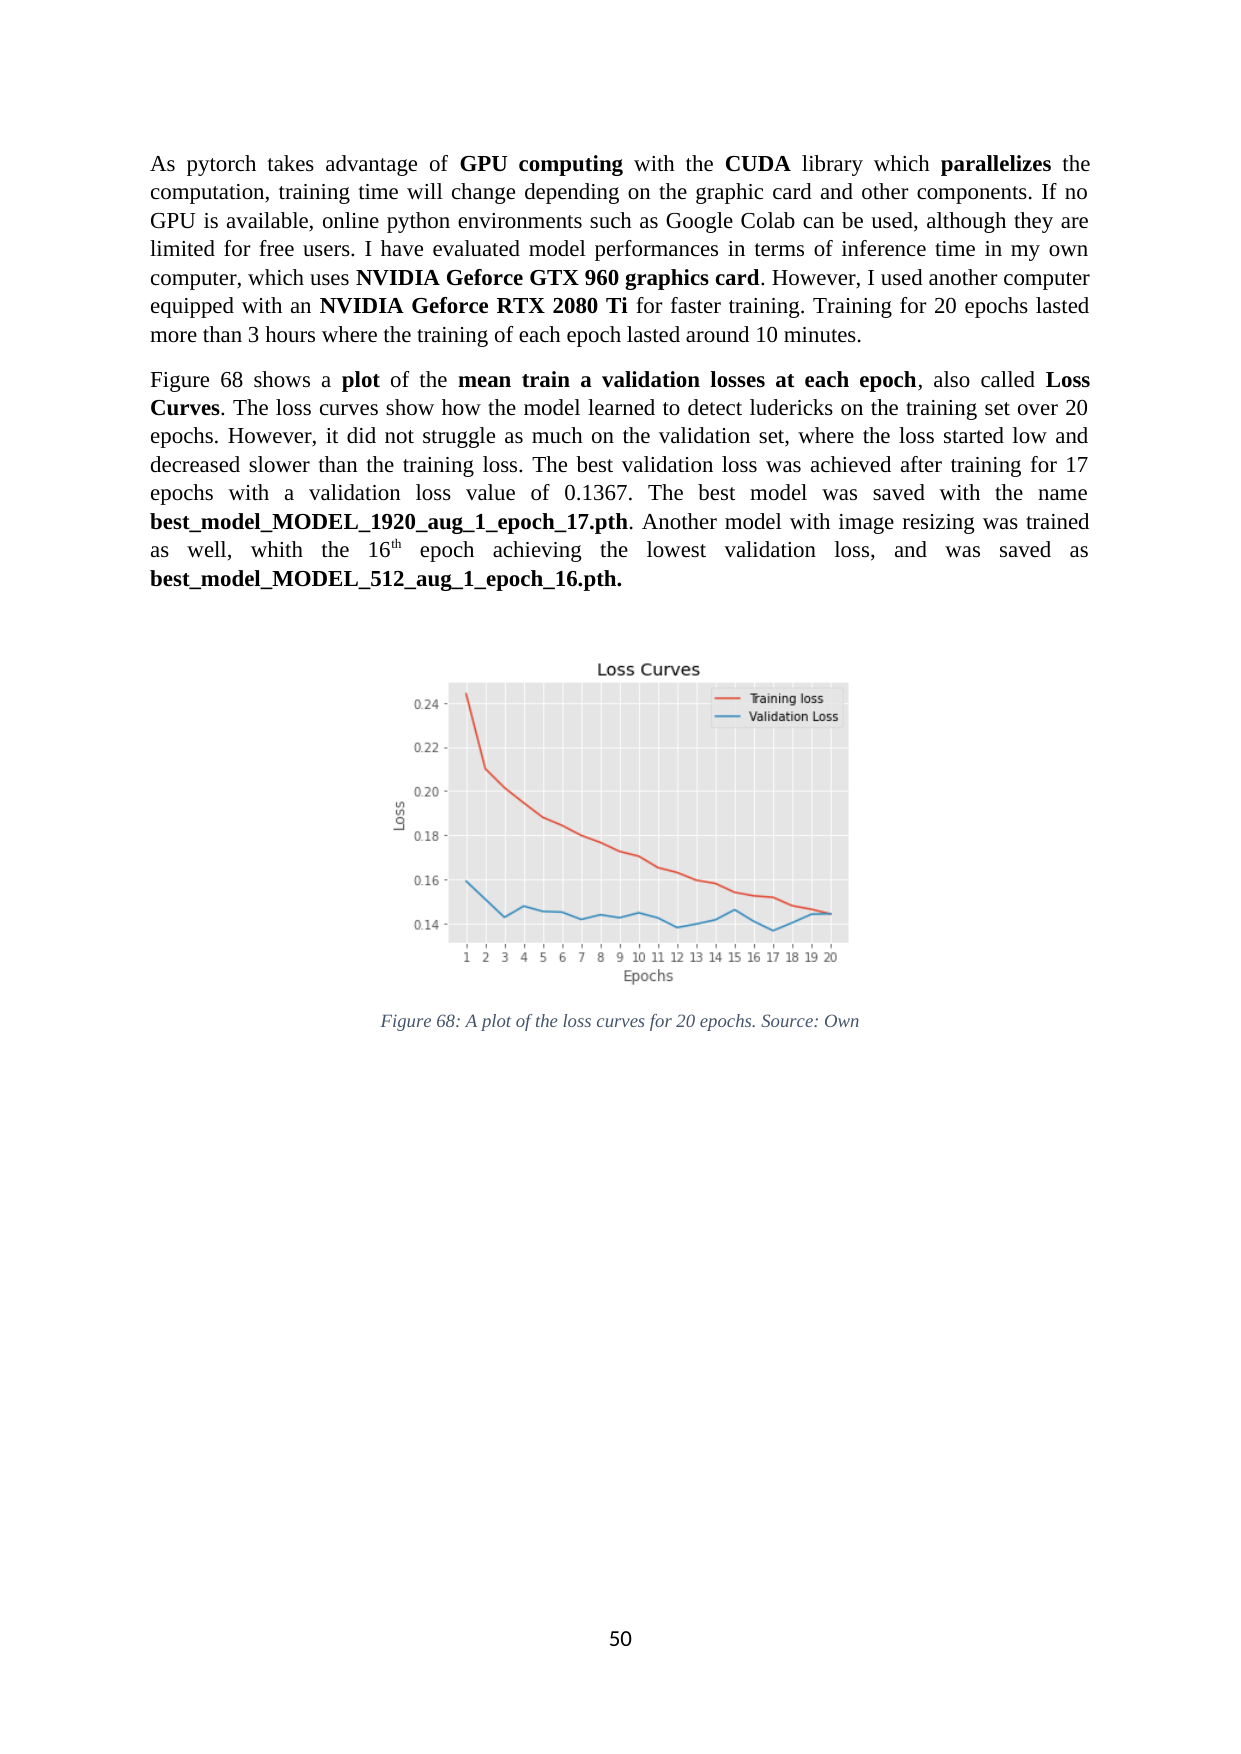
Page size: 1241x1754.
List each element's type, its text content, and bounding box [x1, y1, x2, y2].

text Figure 68: A plot of the loss curves for 20 epochs. Source: Own [150, 1010, 1090, 1032]
text Figure 68 shows a plot of the mean train a validation losses at each epoch, also called Loss Curves. The loss curves show how the model learned to detect ludericks on the training set over 20 epochs. However, it did not struggle as much on the validation set, where the loss started low and decreased slower than the training loss. The best validation loss was achieved after training for 17 epochs with a validation loss value of 0.1367. The best model was saved with the name best_model_MODEL_1920_aug_1_epoch_17.pth. Another model with image resizing was trained as well, whith the 16th epoch achieving the lowest validation loss, and was saved as best_model_MODEL_512_aug_1_epoch_16.pth. [150, 366, 1090, 591]
picture [384, 655, 857, 992]
text As pytorch takes advantage of GPU computing with the CUDA library which parallelizes the computation, training time will change depending on the graphic card and other components. If no GPU is available, online python environments such as Google Colab can be used, although they are limited for free users. I have evaluated model performances in terms of inference time in my own computer, which uses NVIDIA Geforce GTX 960 graphics card. However, I used another computer equipped with an NVIDIA Geforce RTX 2080 Ti for faster training. Training for 20 epochs lasted more than 3 hours where the training of each epoch lasted around 10 minutes. [150, 150, 1090, 347]
